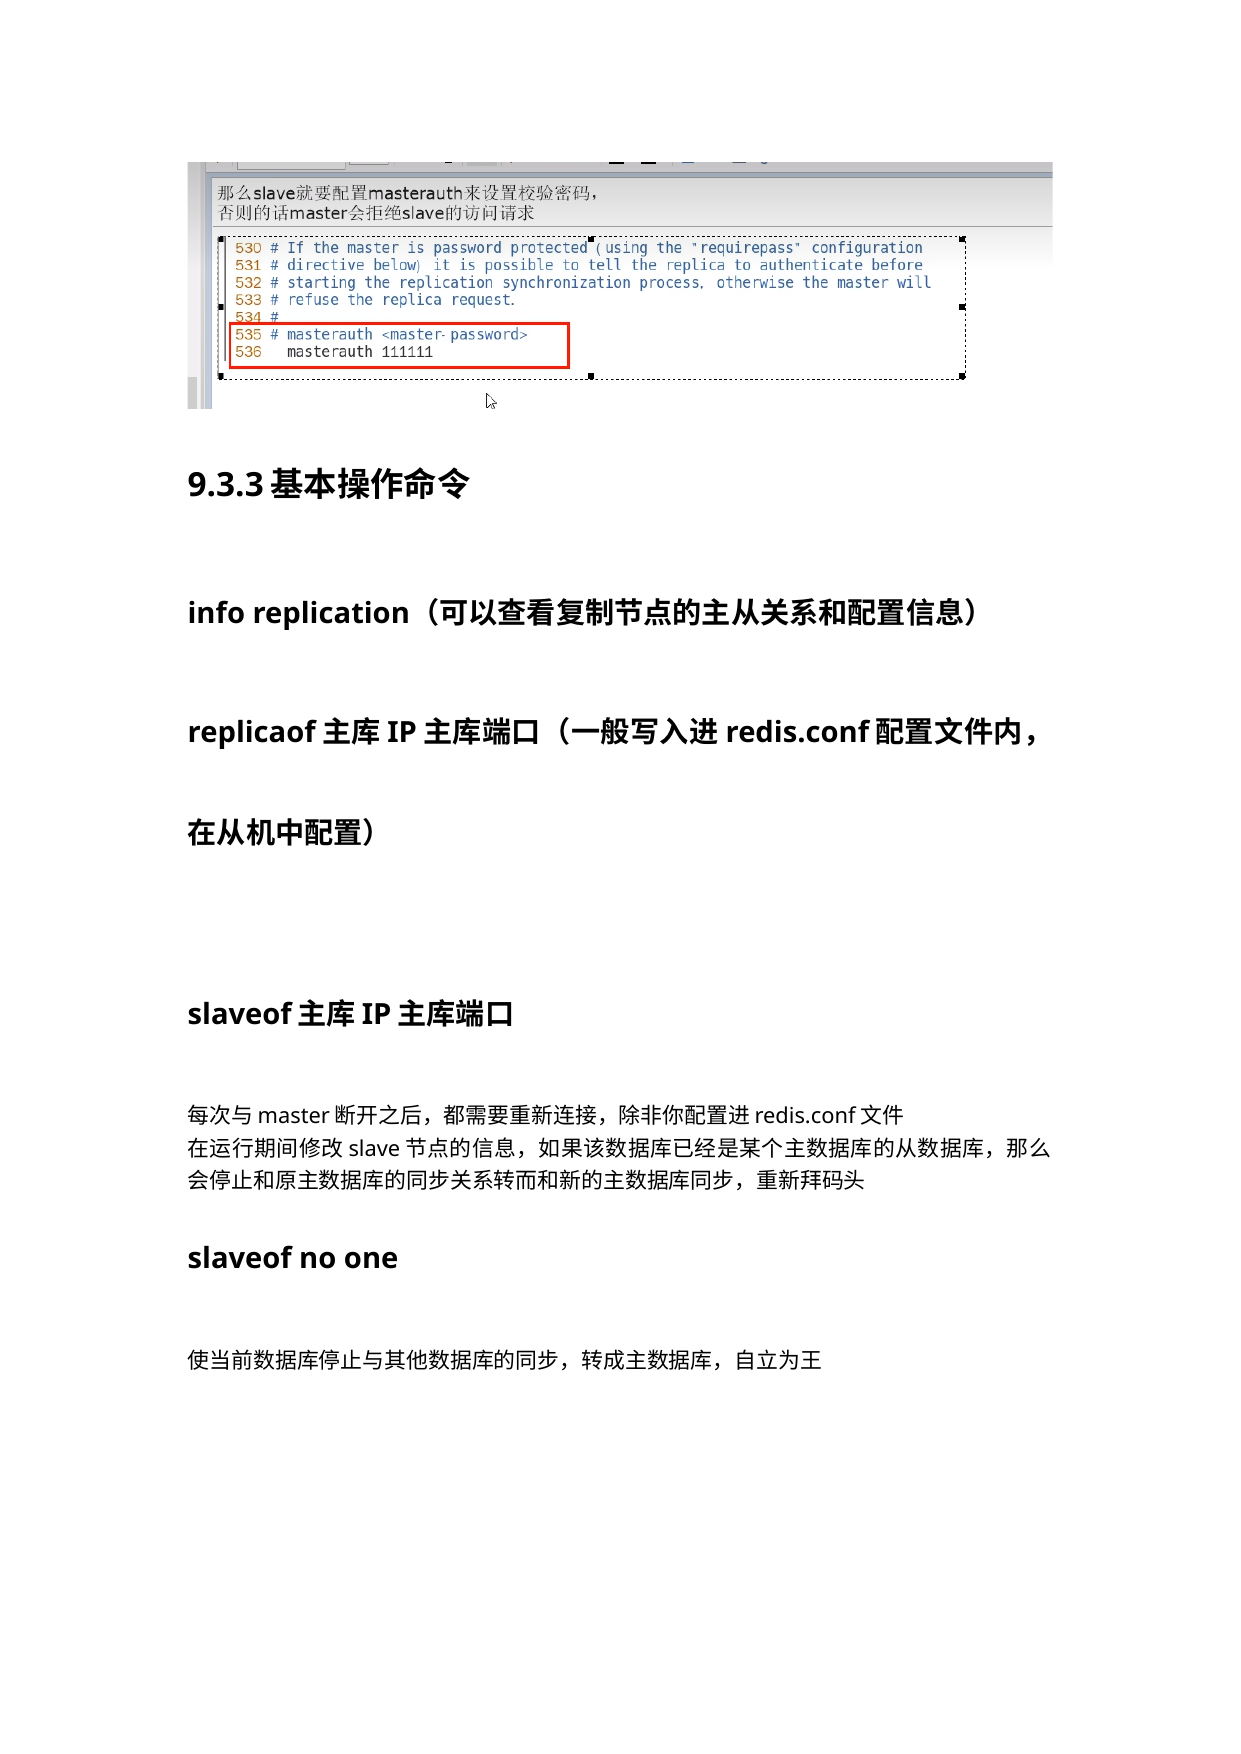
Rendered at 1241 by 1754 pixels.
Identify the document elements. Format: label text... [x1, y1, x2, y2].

subtitle info replication（可以查看复制节点的主从关系和配置信息） [187, 578, 1053, 643]
subtitle replicaof主库IP主库端口（一般写入进redis.conf配置文件内，在从机中配置） [187, 697, 1053, 864]
subtitle 9.3.3基本操作命令 [187, 449, 1053, 514]
subtitle slaveof no one [187, 1225, 1053, 1290]
picture [187, 162, 1053, 409]
text 使当前数据库停止与其他数据库的同步，转成主数据库，自立为王 [187, 1342, 1053, 1375]
subtitle slaveof主库IP主库端口 [187, 979, 1053, 1044]
text 在运行期间修改slave节点的信息，如果该数据库已经是某个主数据库的从数据库，那么会停止和原主数据库的同步关系转而和新的主数据库同步，重新拜码头 [187, 1131, 1053, 1196]
text 每次与master断开之后，都需要重新连接，除非你配置进redis.conf文件 [187, 1098, 1053, 1131]
